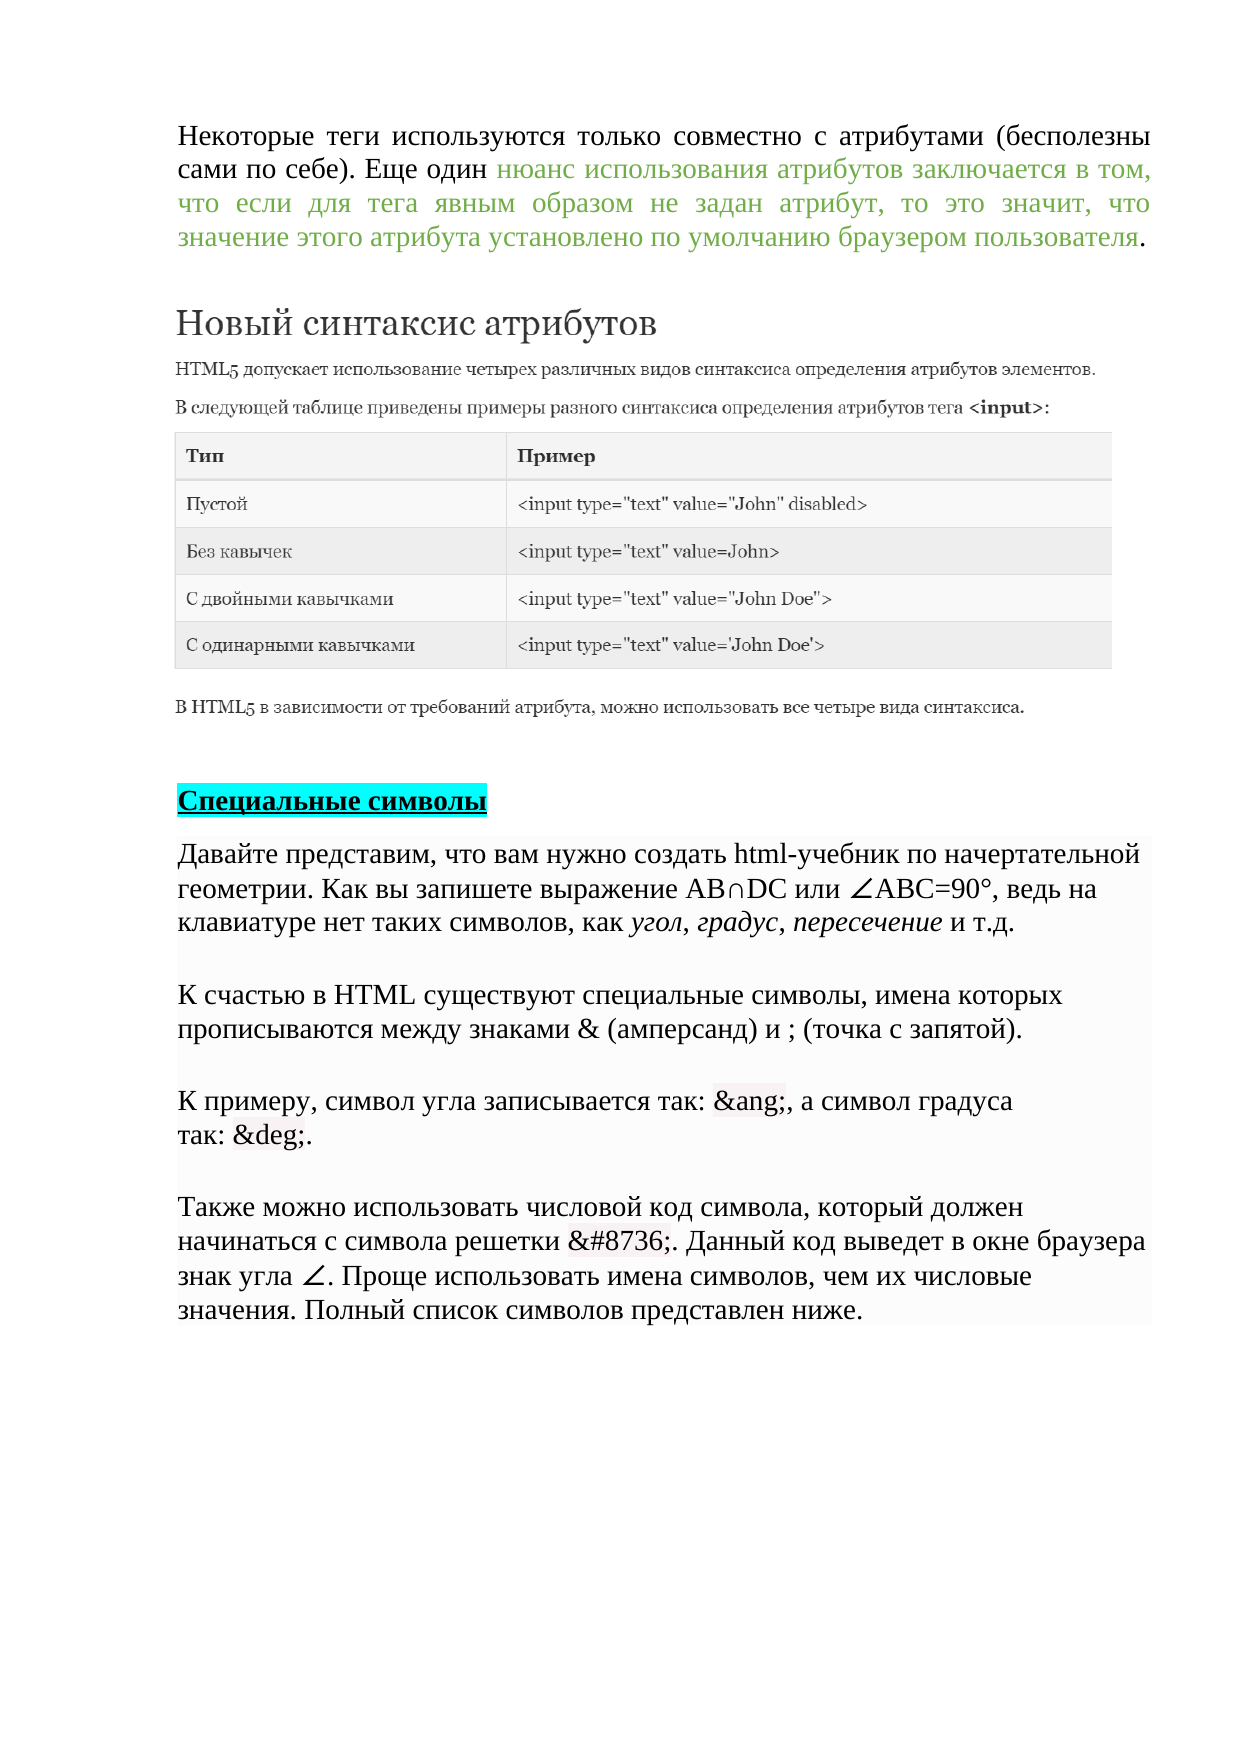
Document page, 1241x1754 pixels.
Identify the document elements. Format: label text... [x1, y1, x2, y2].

picture [162, 295, 1112, 717]
text К счастью в HTML существуют специальные символы, имена которых прописываются между знаками & (амперсанд) и ; (точка с запятой). [177, 977, 1152, 1044]
text Давайте представим, что вам нужно создать html-учебник по начертательной геометрии. Как вы запишете выражение AB∩DC или ∠ABC=90°, ведь на клавиатуре нет таких символов, как угол, градус, пересечение и т.д. [177, 836, 1152, 938]
text Также можно использовать числовой код символа, который должен начинаться с символа решетки &#8736;. Данный код выведет в окне браузера знак угла ∠. Проще использовать имена символов, чем их числовые значения. Полный список символов представлен ниже. [177, 1189, 1152, 1325]
text Некоторые теги используются только совместно с атрибутами (бесполезны сами по себе). Еще один нюанс использования атрибутов заключается в том, что если для тега явным образом не задан атрибут, то это значит, что значение этого атрибута установлено по умолчанию браузером пользователя. [177, 118, 1152, 252]
text К примеру, символ угла записывается так: &ang;, а символ градуса так: &deg;. [177, 1083, 1152, 1150]
text Специальные символы [177, 622, 1152, 817]
